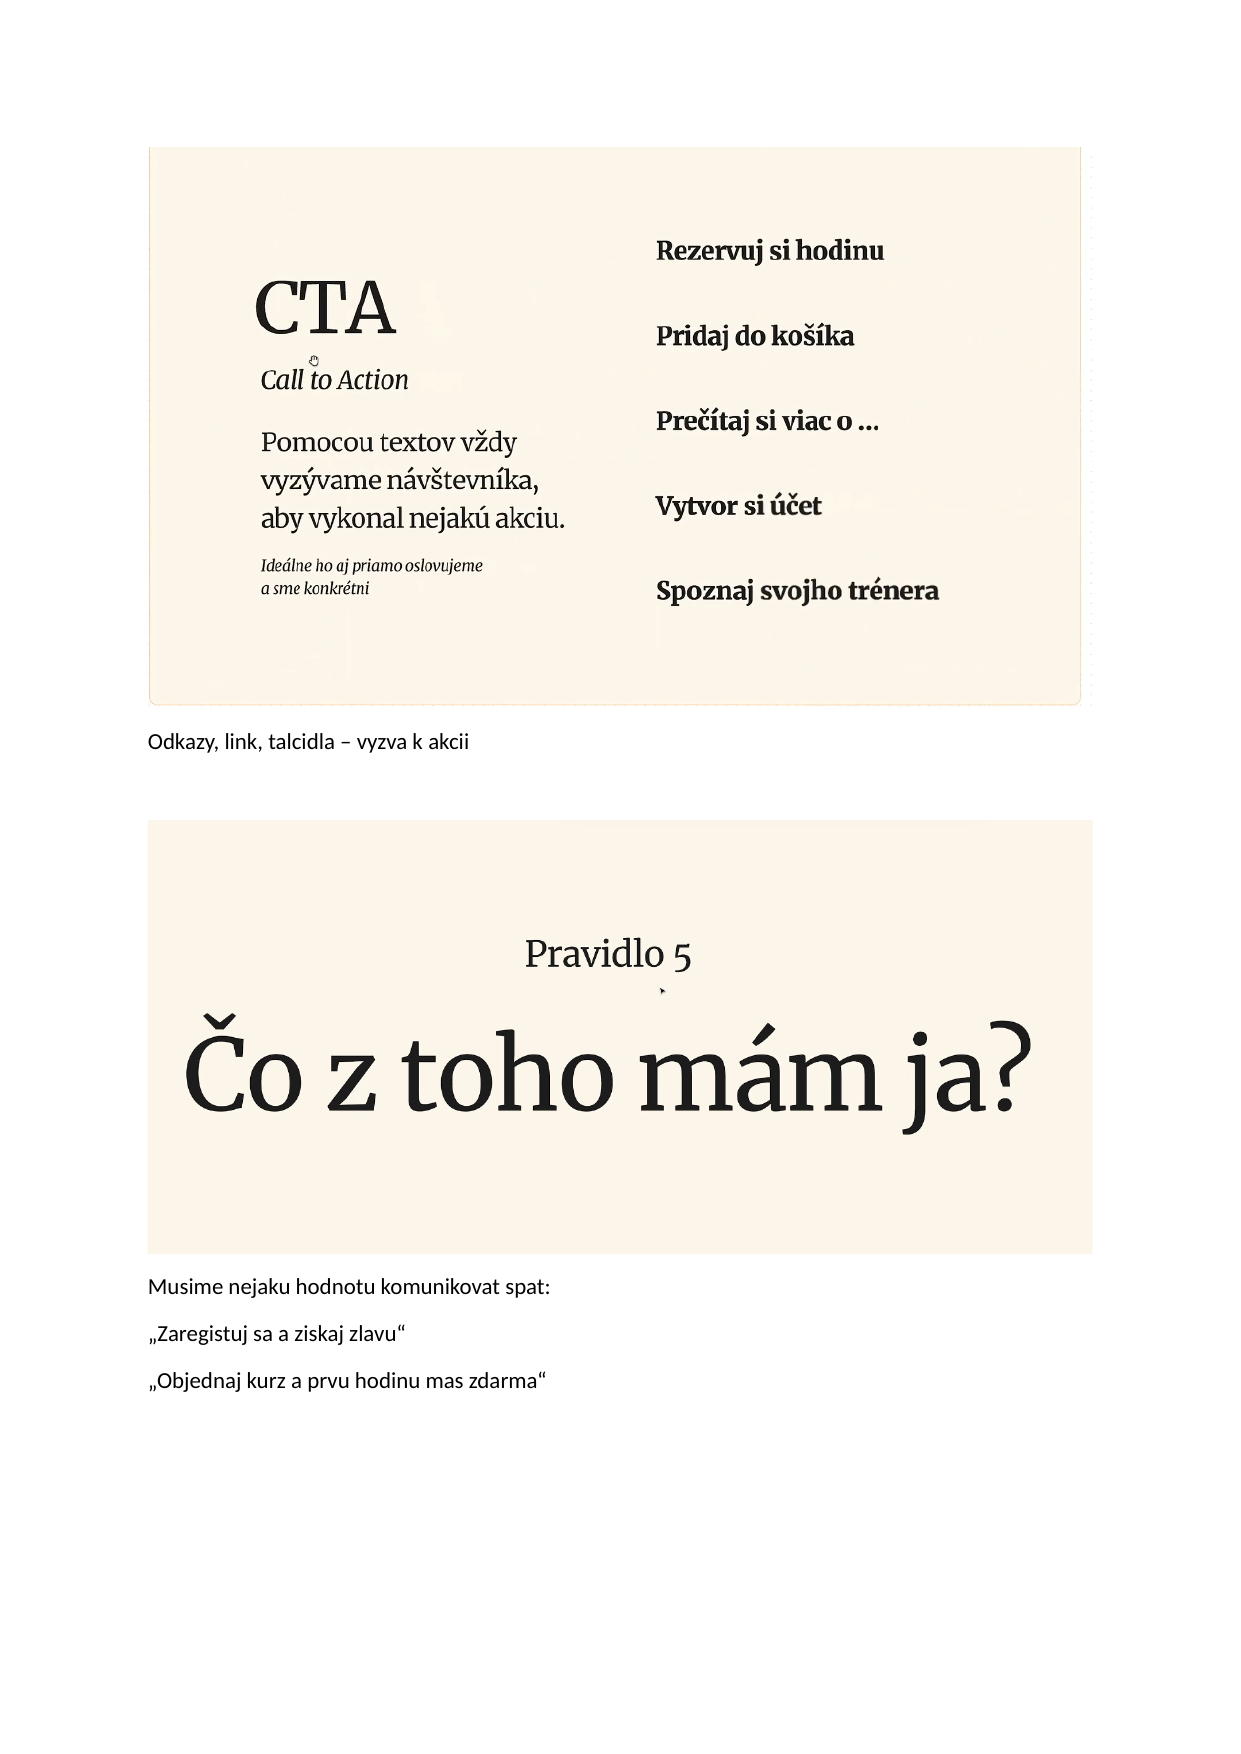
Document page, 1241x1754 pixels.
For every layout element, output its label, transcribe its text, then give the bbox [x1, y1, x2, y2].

text „Objednaj kurz a prvu hodinu mas zdarma“ [148, 1366, 1093, 1394]
text Musime nejaku hodnotu komunikovat spat: [148, 1272, 1093, 1300]
picture [147, 147, 1093, 709]
text Odkazy, link, talcidla – vyzva k akcii [148, 727, 1093, 755]
picture [147, 820, 1093, 1254]
text „Zaregistuj sa a ziskaj zlavu“ [148, 1319, 1093, 1347]
